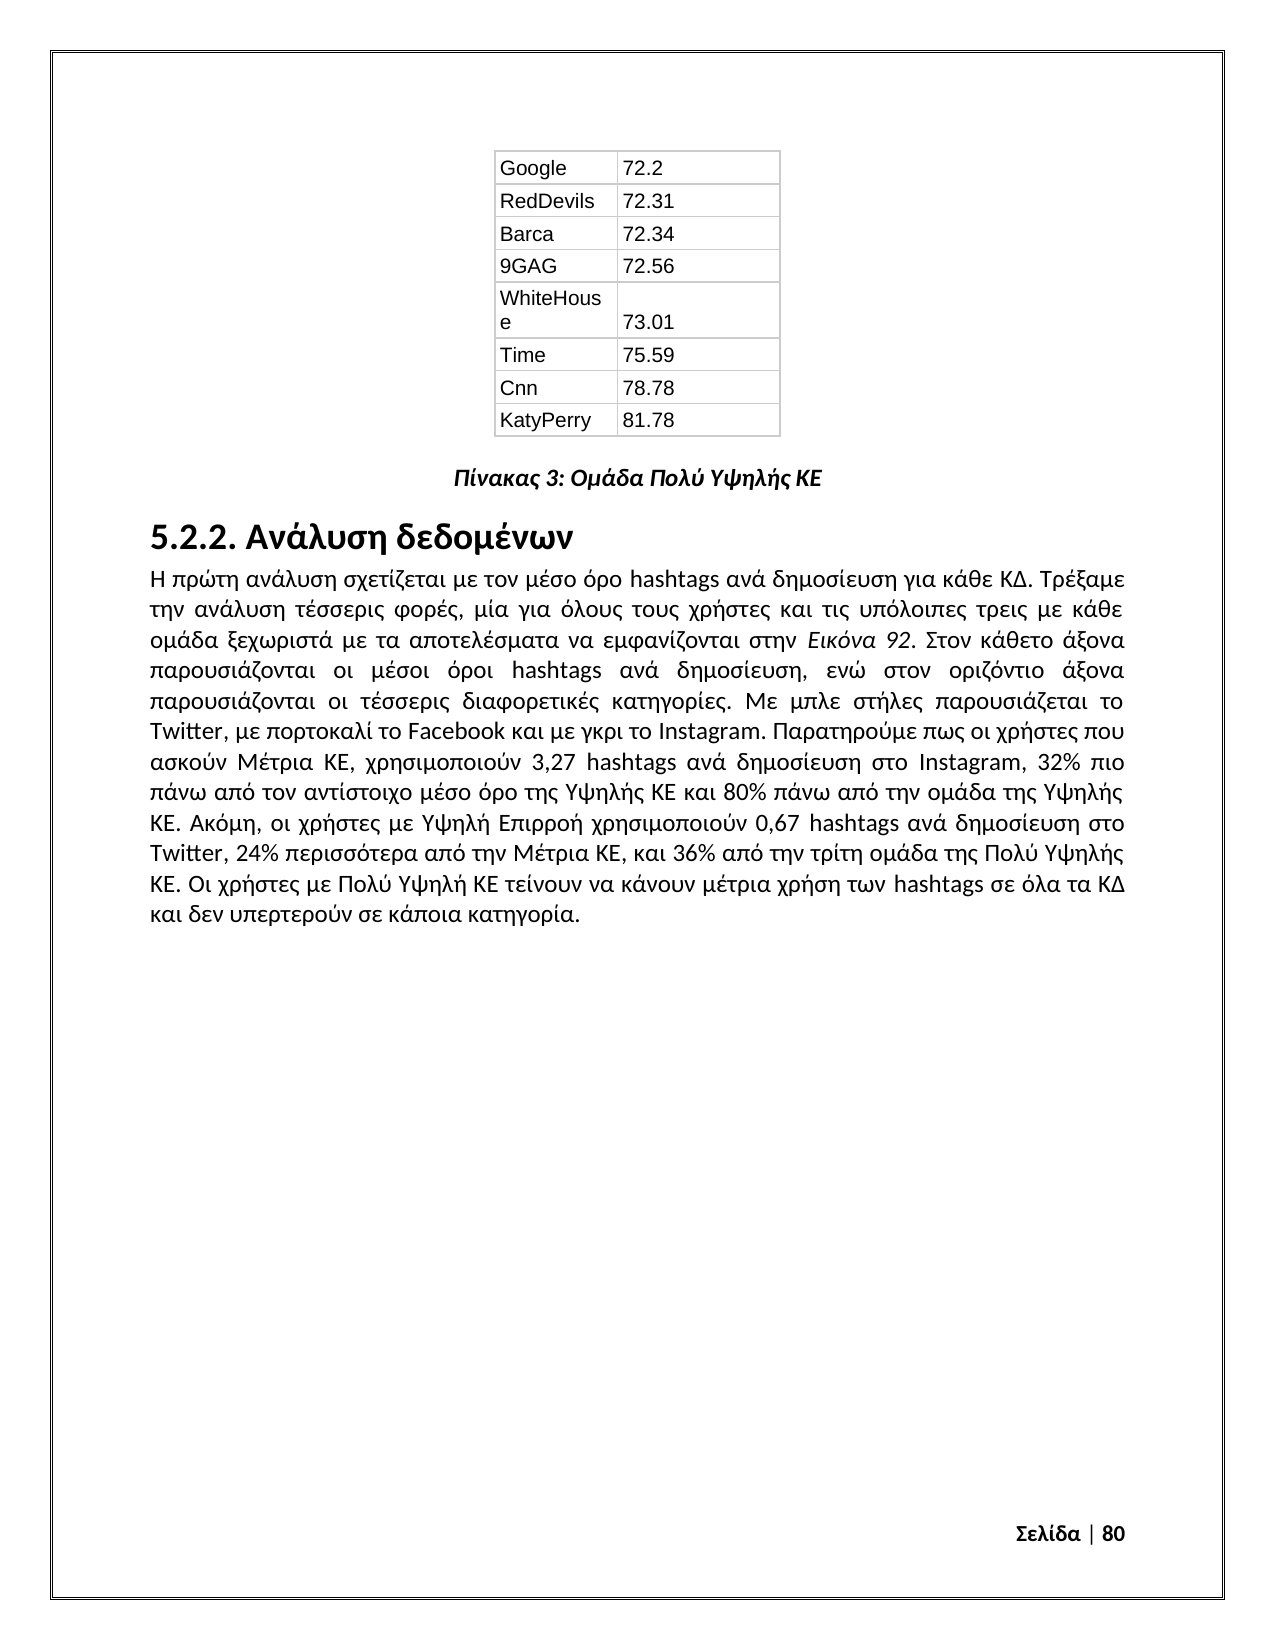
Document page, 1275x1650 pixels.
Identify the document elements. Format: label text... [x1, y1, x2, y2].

table_cell Cnn [496, 371, 617, 403]
table_cell 72.2 [618, 152, 779, 183]
table_cell Barca [496, 217, 617, 248]
subtitle 5.2.2. Ανάλυση δεδομένων [150, 513, 1125, 559]
table_cell WhiteHouse [496, 283, 617, 337]
table_cell 81.78 [618, 404, 779, 435]
table_cell 72.56 [618, 250, 779, 281]
table_cell 73.01 [618, 283, 779, 337]
table_cell 72.34 [618, 217, 779, 248]
text Πίνακας 3: Oμάδα Πολύ Υψηλής ΚΕ [150, 462, 1125, 492]
table_cell 78.78 [618, 371, 779, 403]
table_cell 9GAG [496, 250, 617, 281]
text Η πρώτη ανάλυση σχετίζεται με τον μέσο όρο hashtags ανά δημοσίευση για κάθε ΚΔ. Τρέξαμε την ανάλυση τέσσερις φορές, μία για όλους τους χρήστες και τις υπόλοιπες τρεις με κάθε ομάδα ξεχωριστά με τα αποτελέσματα να εμφανίζονται στην Εικόνα 92. Στον κάθετο άξονα παρουσιάζονται οι μέσοι όροι hashtags ανά δημοσίευση, ενώ στον οριζόντιο άξονα παρουσιάζονται οι τέσσερις διαφορετικές κατηγορίες. Με μπλε στήλες παρουσιάζεται το Twitter, με πορτοκαλί το Facebook και με γκρι το Instagram. Παρατηρούμε πως οι χρήστες που ασκούν Μέτρια ΚΕ, χρησιμοποιούν 3,27 hashtags ανά δημοσίευση στο Instagram, 32% πιο πάνω από τον αντίστοιχο μέσο όρο της Υψηλής ΚΕ και 80% πάνω από την ομάδα της Υψηλής ΚΕ. Ακόμη, οι χρήστες με Υψηλή Επιρροή χρησιμοποιούν 0,67 hashtags ανά δημοσίευση στο Twitter, 24% περισσότερα από την Μέτρια ΚΕ, και 36% από την τρίτη ομάδα της Πολύ Υψηλής ΚΕ. Οι χρήστες με Πολύ Υψηλή ΚΕ τείνουν να κάνουν μέτρια χρήση των hashtags σε όλα τα ΚΔ και δεν υπερτερούν σε κάποια κατηγορία. [150, 563, 1125, 929]
table_cell RedDevils [496, 185, 617, 216]
table_cell KatyPerry [496, 404, 617, 435]
table_cell Time [496, 339, 617, 370]
table_cell 75.59 [618, 339, 779, 370]
table_cell Google [496, 152, 617, 183]
table_cell 72.31 [618, 185, 779, 216]
